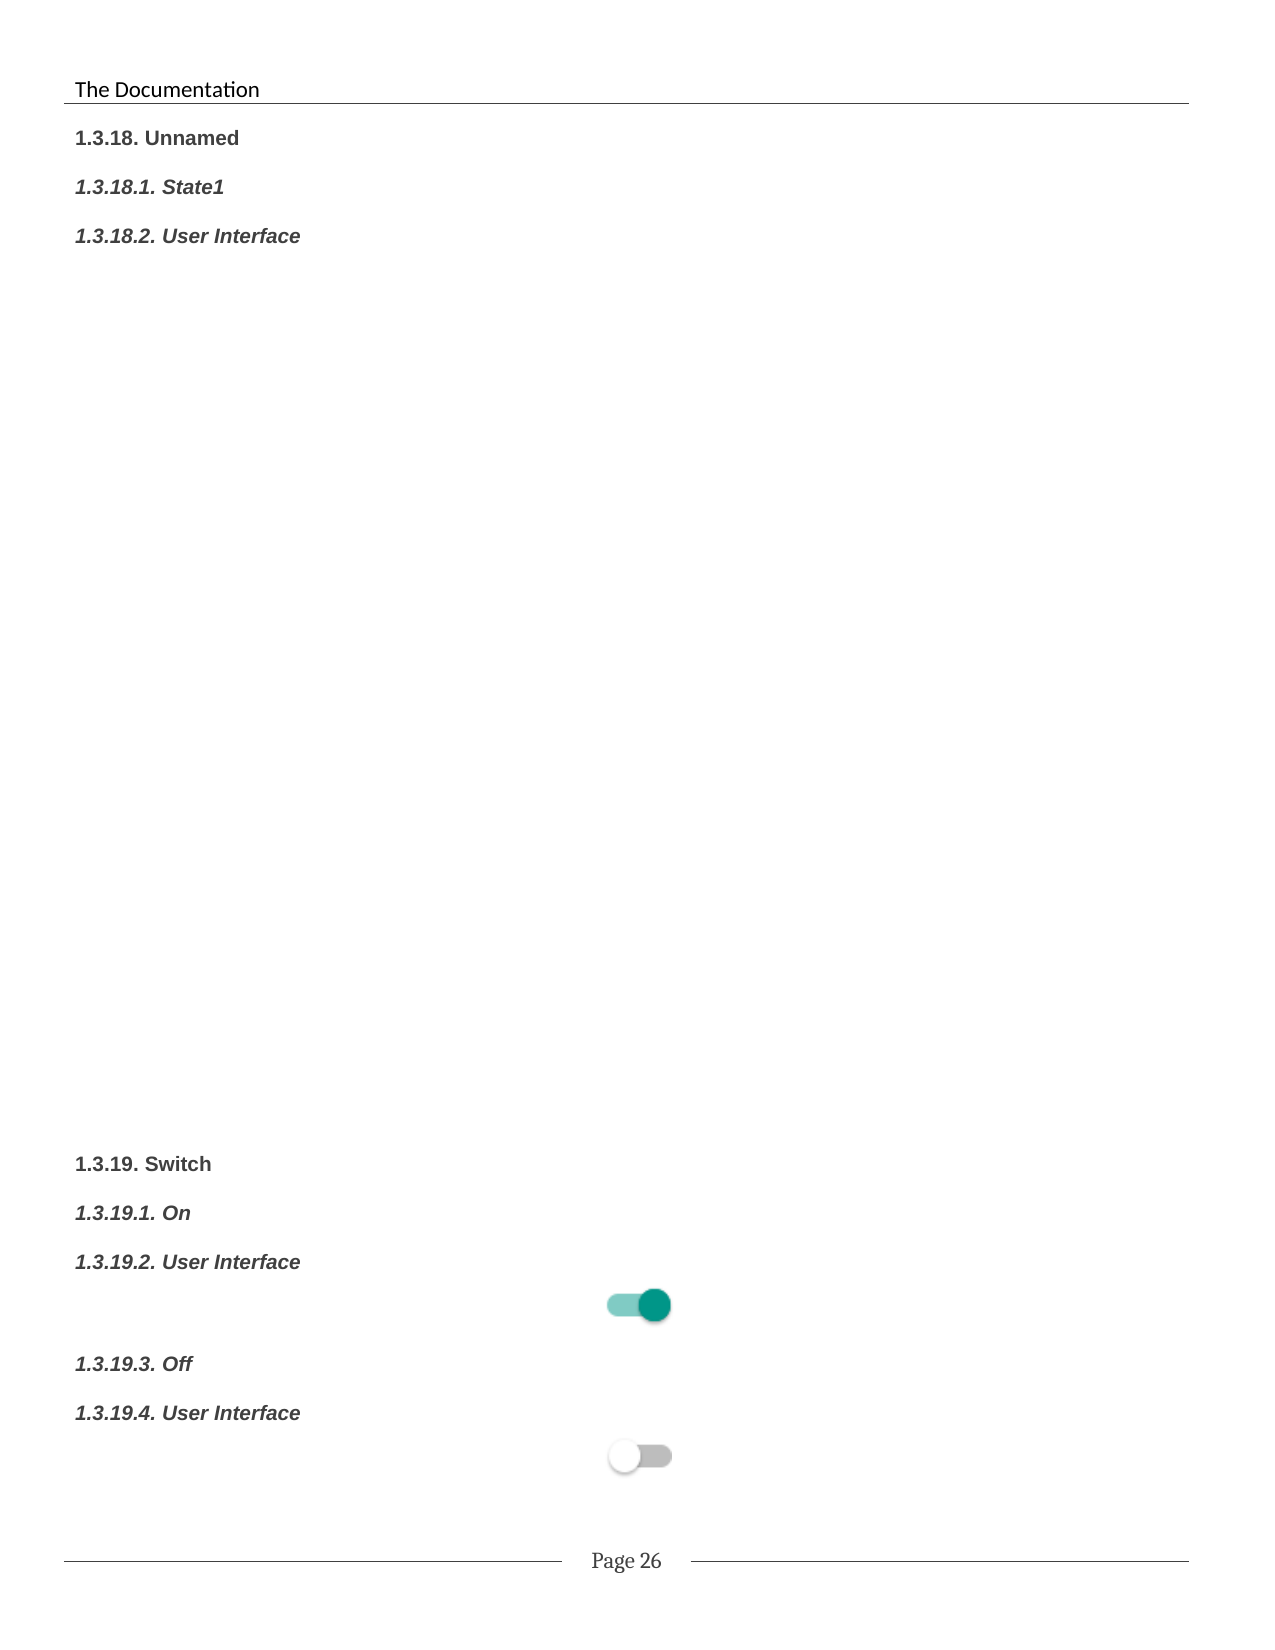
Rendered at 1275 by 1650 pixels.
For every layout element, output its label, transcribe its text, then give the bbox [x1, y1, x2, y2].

subtitle Off [75, 1352, 1200, 1376]
subtitle State1 [75, 175, 1200, 199]
subtitle User Interface [75, 224, 1200, 248]
subtitle Switch [75, 1152, 1200, 1176]
subtitle On [75, 1201, 1200, 1225]
subtitle User Interface [75, 1401, 1200, 1425]
subtitle User Interface [75, 1250, 1200, 1274]
subtitle Unnamed [75, 126, 1200, 150]
